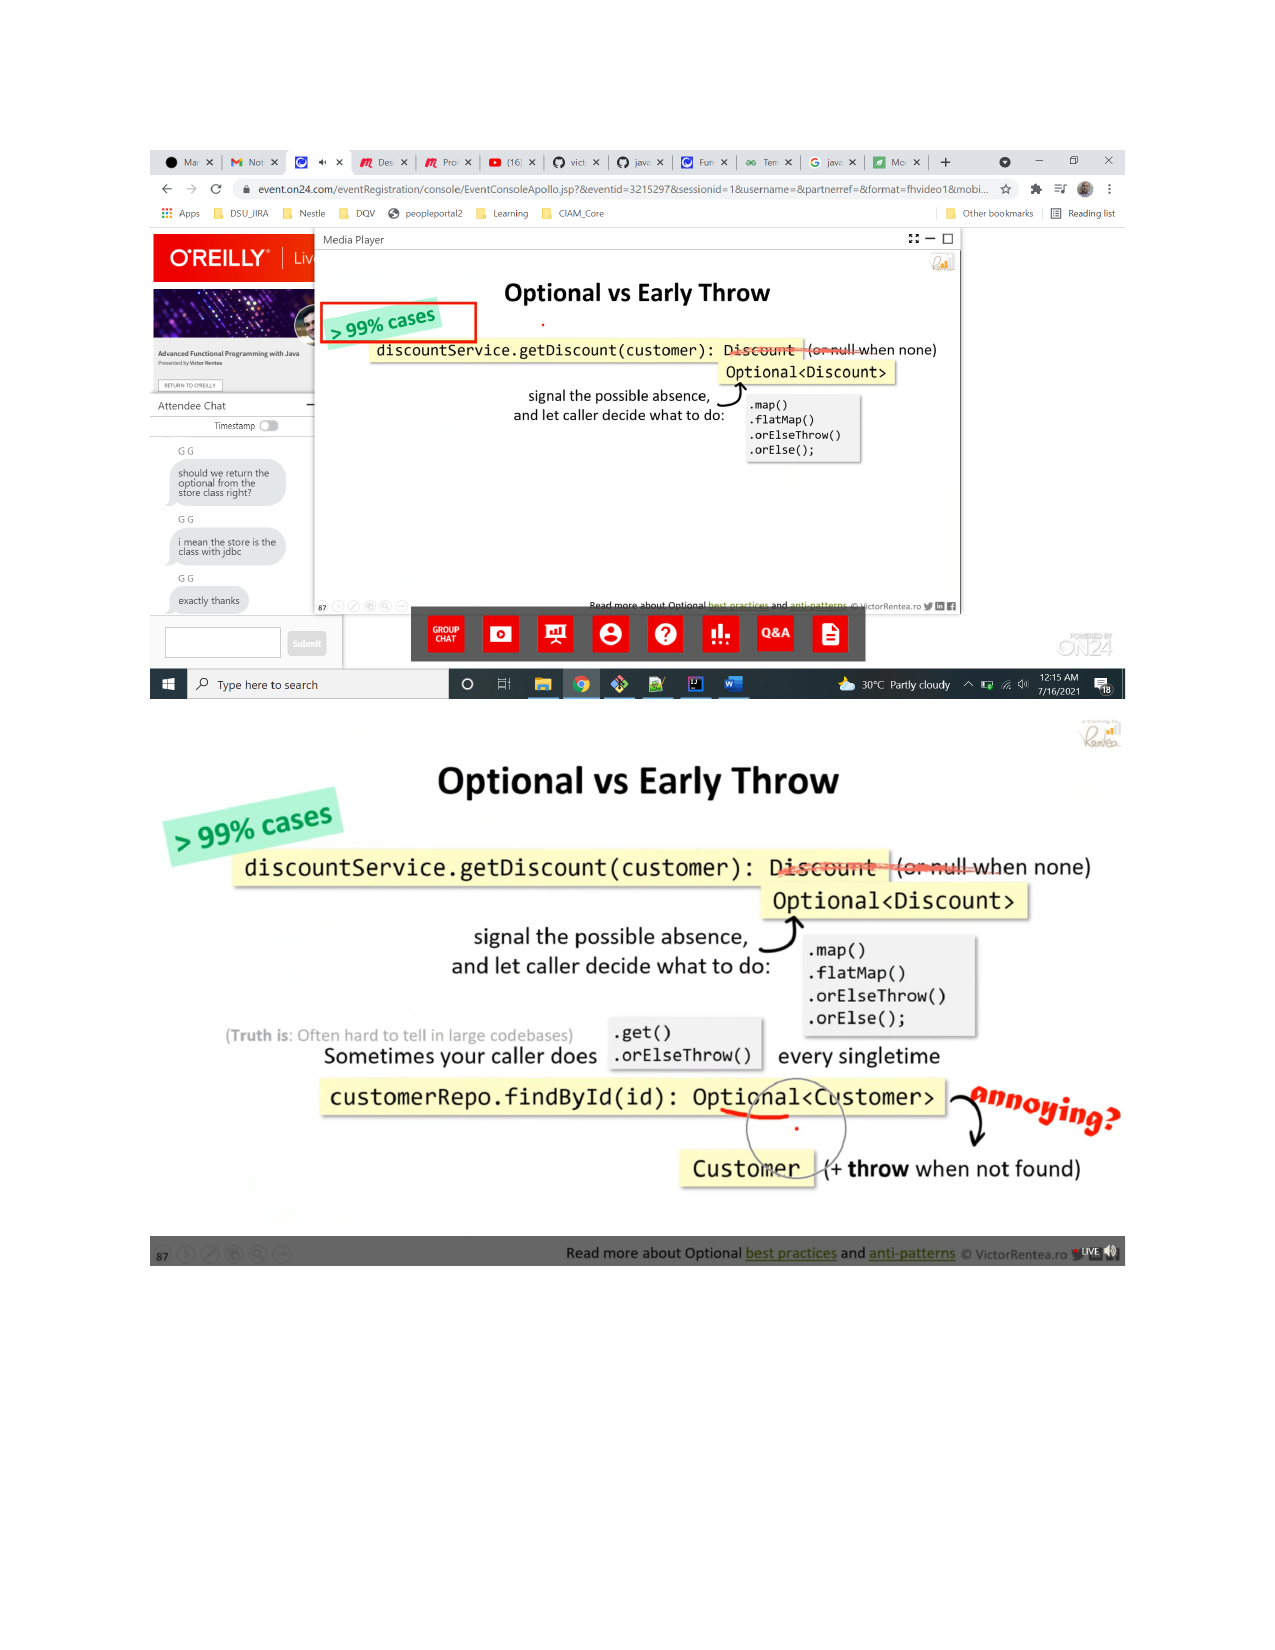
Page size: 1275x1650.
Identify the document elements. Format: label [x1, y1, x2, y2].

picture [150, 150, 1125, 699]
picture [150, 717, 1125, 1266]
